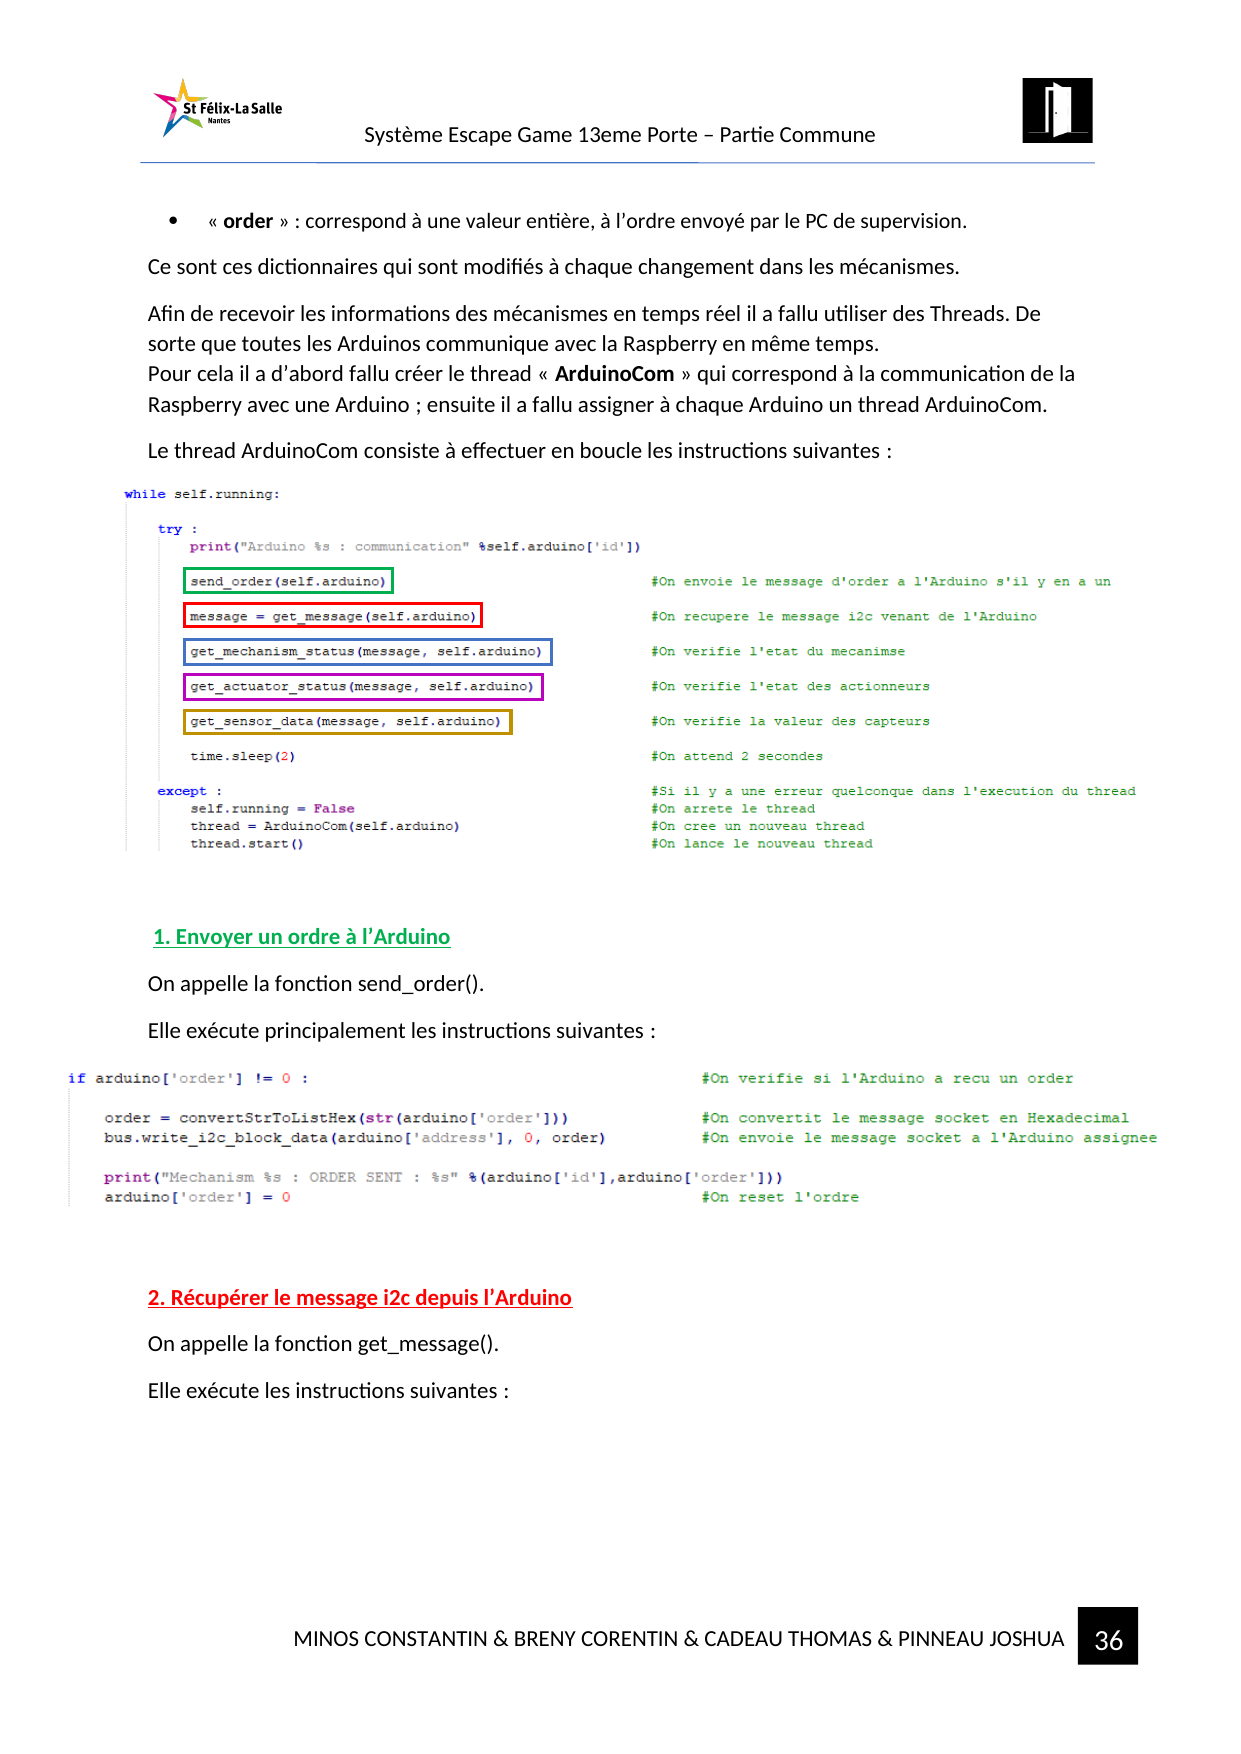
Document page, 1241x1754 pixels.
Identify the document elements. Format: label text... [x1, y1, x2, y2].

text On appelle la fonction get_message(). [148, 1329, 1078, 1357]
text Elle exécute principalement les instructions suivantes : [148, 1016, 1078, 1044]
text Le thread ArduinoCom consiste à effectuer en boucle les instructions suivantes : [148, 437, 1078, 464]
text Elle exécute les instructions suivantes : [148, 1376, 1078, 1404]
picture [118, 483, 1144, 857]
picture [59, 1063, 1171, 1217]
text On appelle la fonction send_order(). [148, 969, 1078, 997]
text Afin de recevoir les informations des mécanismes en temps réel il a fallu utiliser des Threads. De sorte que toutes les Arduinos communique avec la Raspberry en même temps. Pour cela il a d’abord fallu créer le thread « ArduinoCom » qui correspond à la communication de la Raspberry avec une Arduino ; ensuite il a fallu assigner à chaque Arduino un thread ArduinoCom. [148, 299, 1078, 418]
list « order » : correspond à une valeur entière, à l’ordre envoyé par le PC de supervision. [169, 207, 1078, 233]
text 2. Récupérer le message i2c depuis l’Arduino [148, 1283, 1078, 1311]
picture [1022, 78, 1093, 143]
text Ce sont ces dictionnaires qui sont modifiés à chaque changement dans les mécanismes. [148, 252, 1078, 280]
text 1. Envoyer un ordre à l’Arduino [148, 922, 1078, 950]
picture [147, 73, 290, 142]
